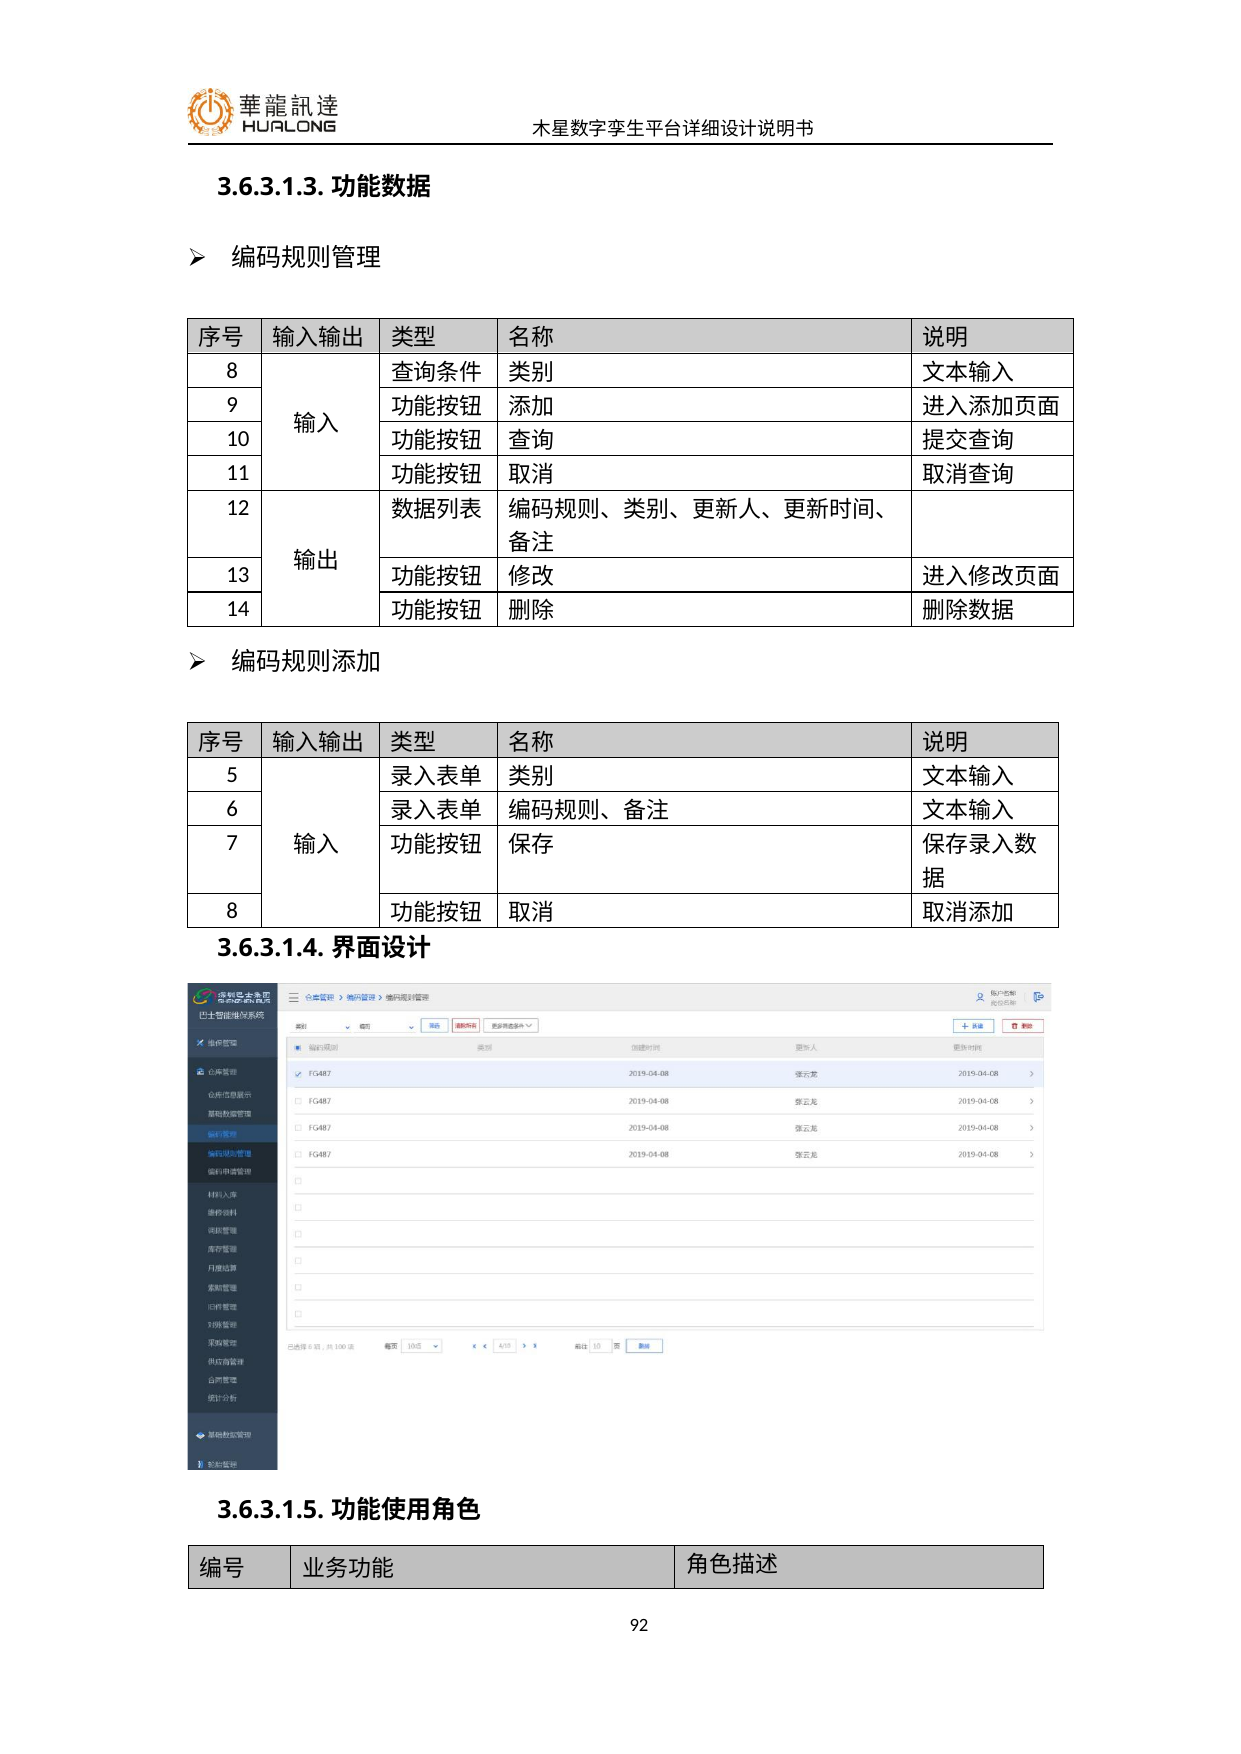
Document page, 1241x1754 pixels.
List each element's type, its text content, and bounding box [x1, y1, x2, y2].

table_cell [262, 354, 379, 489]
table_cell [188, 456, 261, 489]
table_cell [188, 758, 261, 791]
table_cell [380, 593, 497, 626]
list 编码规则管理 [187, 223, 1028, 288]
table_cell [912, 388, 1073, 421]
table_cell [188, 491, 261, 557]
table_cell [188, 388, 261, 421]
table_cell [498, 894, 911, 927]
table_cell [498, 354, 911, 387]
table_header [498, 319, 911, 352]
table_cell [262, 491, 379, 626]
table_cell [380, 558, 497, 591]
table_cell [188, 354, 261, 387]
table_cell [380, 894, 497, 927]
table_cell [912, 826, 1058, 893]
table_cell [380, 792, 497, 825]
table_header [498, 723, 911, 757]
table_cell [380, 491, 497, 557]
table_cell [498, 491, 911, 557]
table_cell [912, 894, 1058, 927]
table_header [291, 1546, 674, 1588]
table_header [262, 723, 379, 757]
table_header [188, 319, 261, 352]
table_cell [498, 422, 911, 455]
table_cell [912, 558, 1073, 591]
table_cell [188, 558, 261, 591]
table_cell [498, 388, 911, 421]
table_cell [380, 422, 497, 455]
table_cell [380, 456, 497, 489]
subtitle 功能数据 [217, 167, 1053, 203]
picture [187, 983, 1052, 1470]
subtitle 功能使用角色 [217, 1489, 1053, 1525]
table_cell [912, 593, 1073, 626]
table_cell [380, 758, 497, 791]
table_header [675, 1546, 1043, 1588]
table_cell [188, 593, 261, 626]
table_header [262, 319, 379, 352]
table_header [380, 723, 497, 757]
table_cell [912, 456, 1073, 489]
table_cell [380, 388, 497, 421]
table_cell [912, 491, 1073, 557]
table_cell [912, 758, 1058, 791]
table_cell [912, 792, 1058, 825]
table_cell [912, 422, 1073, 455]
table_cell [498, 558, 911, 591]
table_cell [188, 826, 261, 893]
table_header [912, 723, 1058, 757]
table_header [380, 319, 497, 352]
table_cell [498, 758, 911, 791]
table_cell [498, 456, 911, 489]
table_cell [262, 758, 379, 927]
list 编码规则添加 [187, 627, 1028, 692]
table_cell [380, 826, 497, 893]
picture [187, 88, 338, 136]
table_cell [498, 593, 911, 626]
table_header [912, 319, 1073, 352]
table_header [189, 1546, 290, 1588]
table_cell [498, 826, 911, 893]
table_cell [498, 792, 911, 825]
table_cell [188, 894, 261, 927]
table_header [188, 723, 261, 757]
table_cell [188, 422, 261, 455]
subtitle 界面设计 [217, 928, 1053, 964]
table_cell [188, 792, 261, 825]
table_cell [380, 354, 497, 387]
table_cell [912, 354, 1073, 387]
